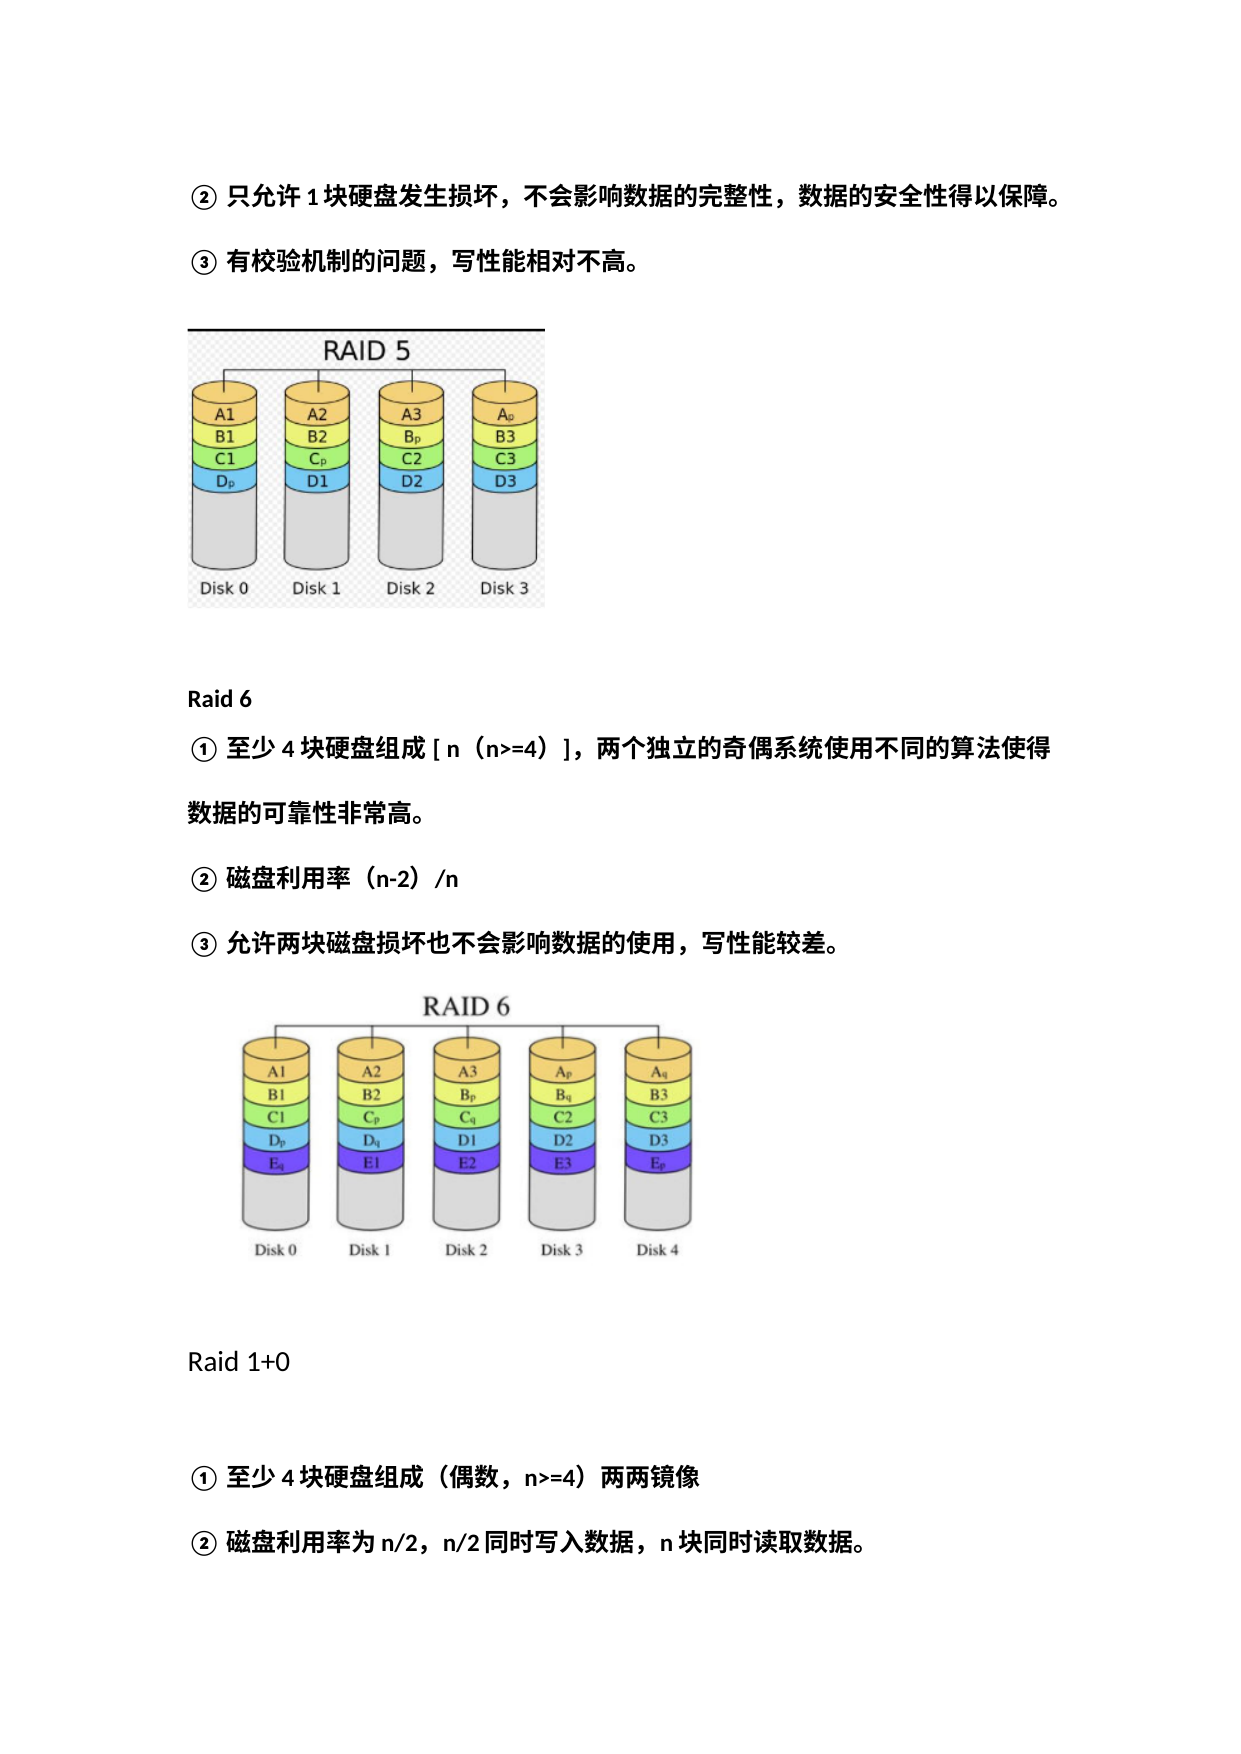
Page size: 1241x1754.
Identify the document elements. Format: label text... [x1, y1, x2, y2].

text ① 至少4块硬盘组成（偶数，n>=4）两两镜像 [187, 1443, 1053, 1508]
picture [187, 974, 747, 1279]
text ②只允许1块硬盘发生损坏，不会影响数据的完整性，数据的安全性得以保障。 [187, 162, 1053, 227]
text ③允许两块磁盘损坏也不会影响数据的使用，写性能较差。 [187, 909, 1053, 974]
text ②磁盘利用率为n/2，n/2同时写入数据，n块同时读取数据。 [187, 1508, 1053, 1573]
subtitle Raid 1+0 [187, 1329, 1053, 1394]
text ①至少4块硬盘组成 [ n（n>=4）]，两个独立的奇偶系统使用不同的算法使得数据的可靠性非常高。 [187, 714, 1053, 844]
picture [187, 324, 545, 612]
text ②磁盘利用率（n-2）/n [187, 844, 1053, 909]
text Raid 6 [187, 682, 1053, 714]
text ③有校验机制的问题，写性能相对不高。 [187, 227, 1053, 292]
